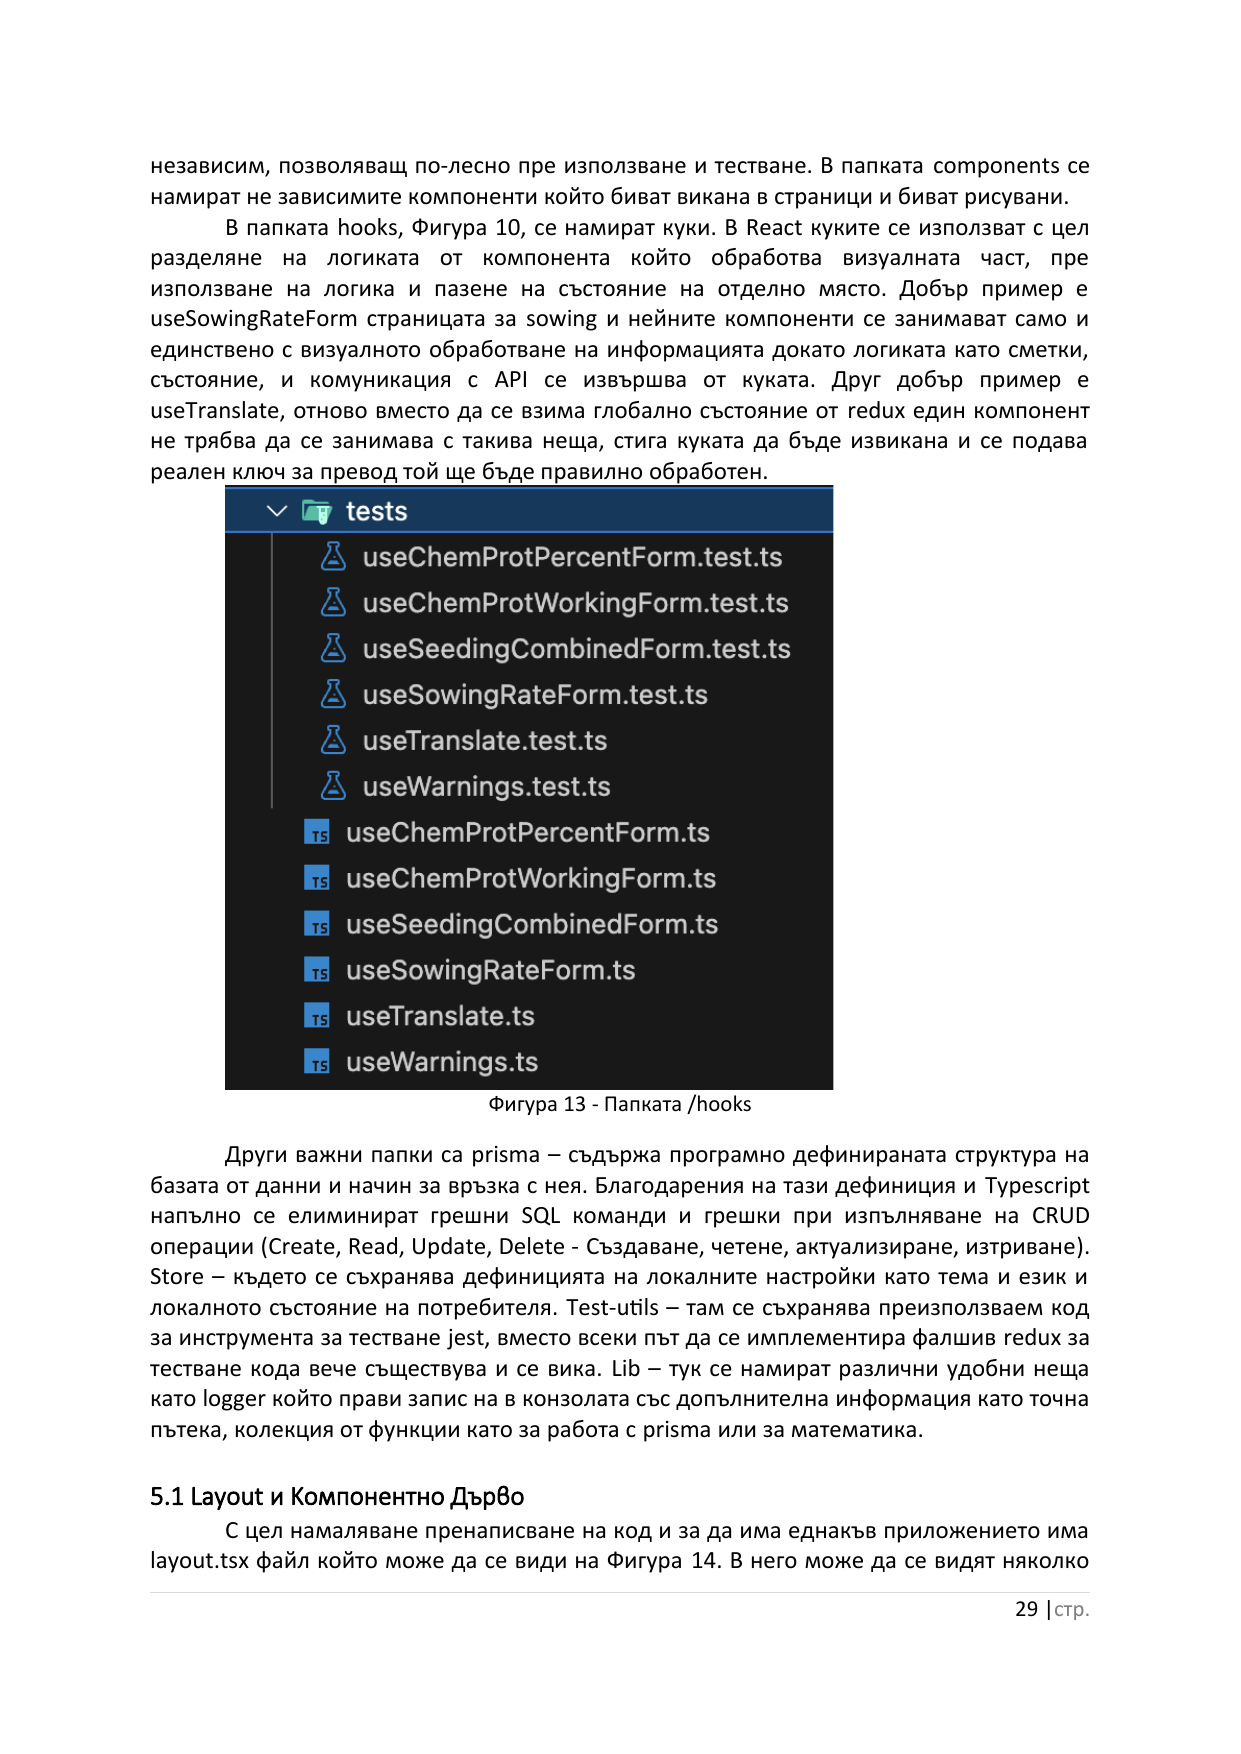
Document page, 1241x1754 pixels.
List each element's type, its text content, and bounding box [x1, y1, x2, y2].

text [150, 150, 1090, 211]
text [150, 1514, 1090, 1575]
text Други важни папки са prisma – съдържа програмно дефинираната структура на базата от данни и начин за връзка с нея. Благодарения на тази дефиниция и Typescript напълно се елиминират грешни SQL команди и грешки при изпълняване на CRUD операции (Create, Read, Update, Delete - Създаване, четене, актуализиране, изтриване). Store – където се съхранява дефиницията на локалните настройки като тема и език и локалното състояние на потребителя. Test-utils – там се съхранява преизползваем код за инструмента за тестване jest, вместо всеки път да се имплементира фалшив redux за тестване кода вече съществува и се вика. Lib – тук се намират различни удобни неща като logger който прави запис на в конзолата със допълнителна информация като точна пътека, колекция от функции като за работа с prisma или за математика. [150, 1139, 1090, 1444]
subtitle 5.1 Layout и Компонентно Дърво [150, 1479, 1090, 1512]
picture [225, 485, 834, 1090]
text В папката hooks, Фигура 10, се намират куки. В React куките се използват с цел разделяне на логиката от компонента който обработва визуалната част, пре използване на логика и пазене на състояние на отделно място. Добър пример е useSowingRateForm страницата за sowing и нейните компоненти се занимават само и единствено с визуалното обработване на информацията докато логиката като сметки, състояние, и комуникация с API се извършва от куката. Друг добър пример е useTranslate, отново вместо да се взима глобално състояние от redux един компонент не трябва да се занимава с такива неща, стига куката да бъде извикана и се подава реален ключ за превод той ще бъде правилно обработен. [150, 211, 1090, 486]
text Фигура 13 - Папката /hooks [150, 1090, 1090, 1118]
